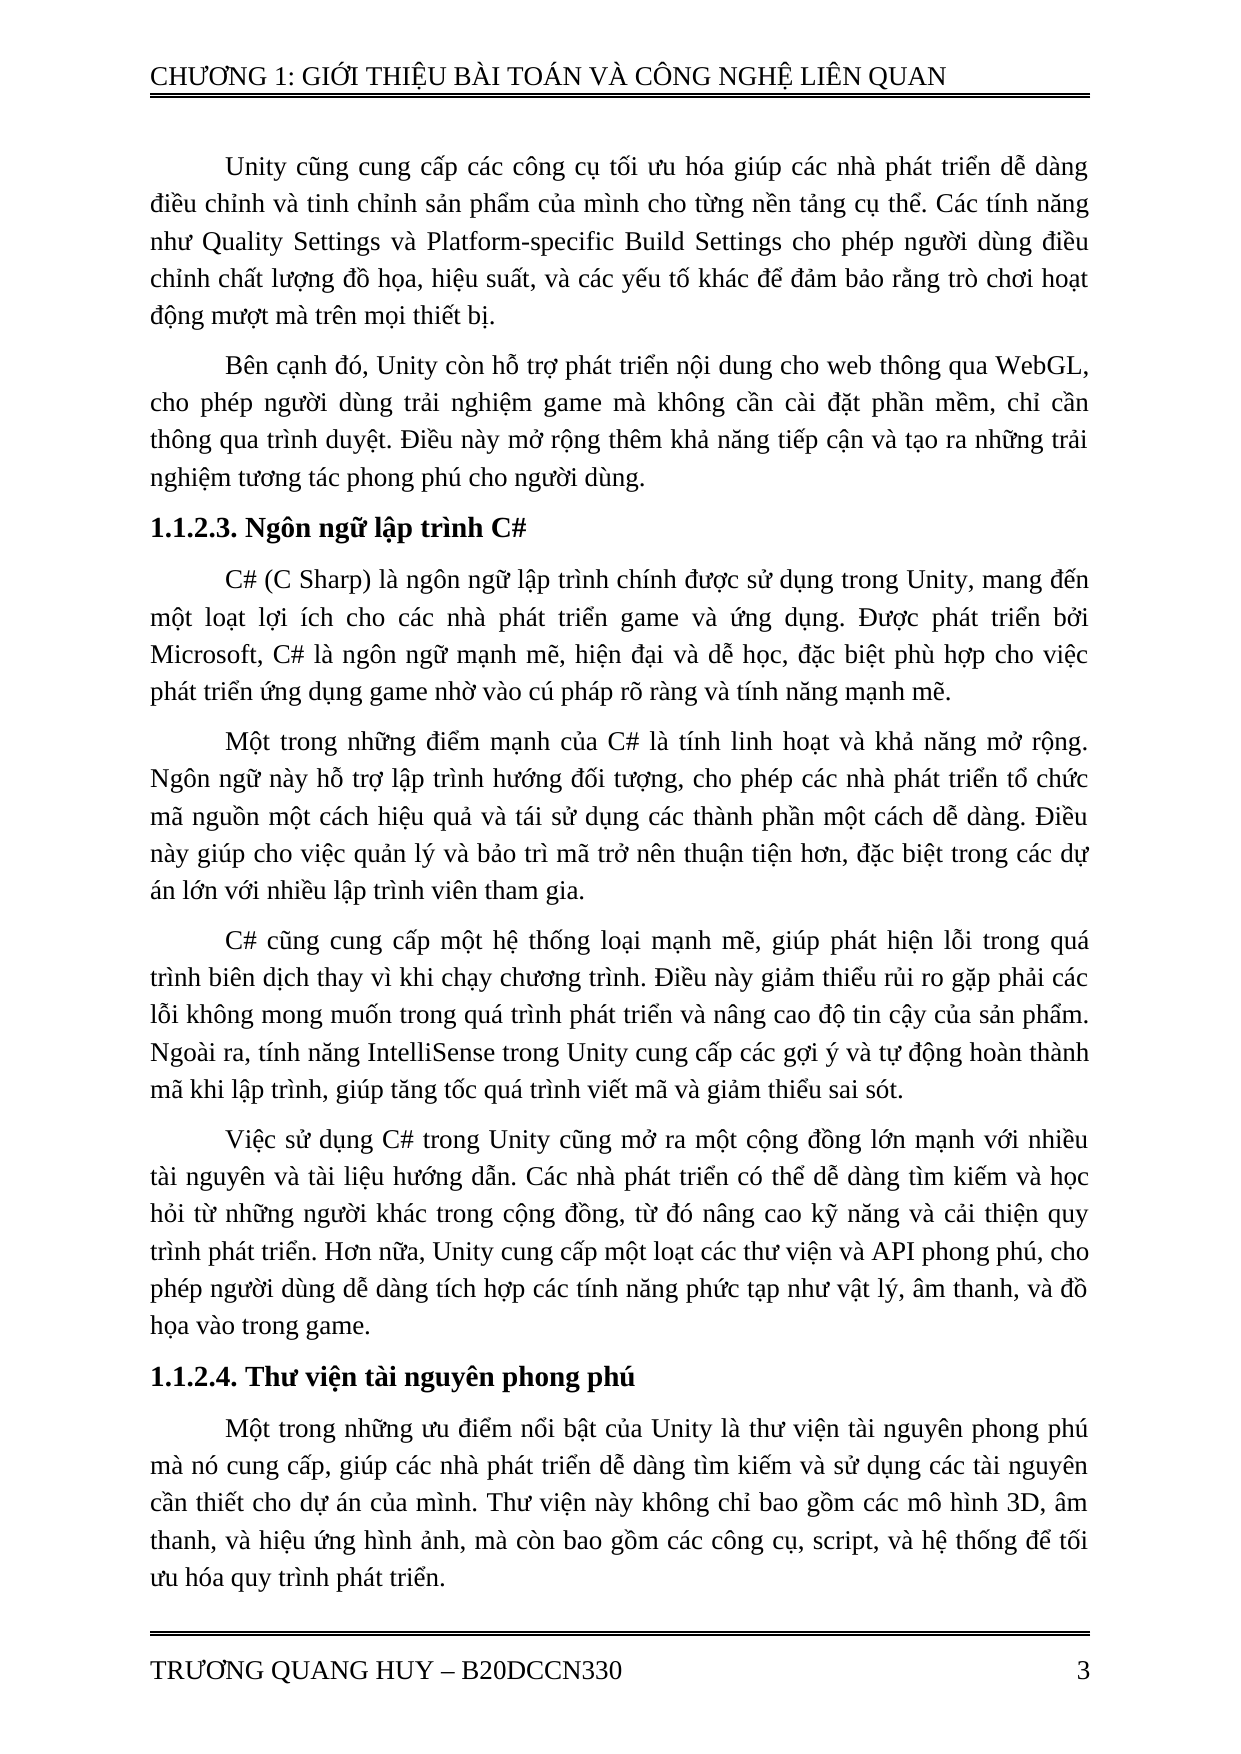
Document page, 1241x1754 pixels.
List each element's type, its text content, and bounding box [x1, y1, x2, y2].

text Việc sử dụng C# trong Unity cũng mở ra một cộng đồng lớn mạnh với nhiều tài nguyên và tài liệu hướng dẫn. Các nhà phát triển có thể dễ dàng tìm kiếm và học hỏi từ những người khác trong cộng đồng, từ đó nâng cao kỹ năng và cải thiện quy trình phát triển. Hơn nữa, Unity cung cấp một loạt các thư viện và API phong phú, cho phép người dùng dễ dàng tích hợp các tính năng phức tạp như vật lý, âm thanh, và đồ họa vào trong game. [150, 1123, 1090, 1341]
subtitle 1.1.2.4. Thư viện tài nguyên phong phú [150, 1359, 1090, 1393]
text C# cũng cung cấp một hệ thống loại mạnh mẽ, giúp phát hiện lỗi trong quá trình biên dịch thay vì khi chạy chương trình. Điều này giảm thiểu rủi ro gặp phải các lỗi không mong muốn trong quá trình phát triển và nâng cao độ tin cậy của sản phẩm. Ngoài ra, tính năng IntelliSense trong Unity cung cấp các gợi ý và tự động hoàn thành mã khi lập trình, giúp tăng tốc quá trình viết mã và giảm thiểu sai sót. [150, 924, 1090, 1104]
text Bên cạnh đó, Unity còn hỗ trợ phát triển nội dung cho web thông qua WebGL, cho phép người dùng trải nghiệm game mà không cần cài đặt phần mềm, chỉ cần thông qua trình duyệt. Điều này mở rộng thêm khả năng tiếp cận và tạo ra những trải nghiệm tương tác phong phú cho người dùng. [150, 349, 1090, 492]
text Unity cũng cung cấp các công cụ tối ưu hóa giúp các nhà phát triển dễ dàng điều chỉnh và tinh chỉnh sản phẩm của mình cho từng nền tảng cụ thể. Các tính năng như Quality Settings và Platform-specific Build Settings cho phép người dùng điều chỉnh chất lượng đồ họa, hiệu suất, và các yếu tố khác để đảm bảo rằng trò chơi hoạt động mượt mà trên mọi thiết bị. [150, 150, 1090, 330]
text C# (C Sharp) là ngôn ngữ lập trình chính được sử dụng trong Unity, mang đến một loạt lợi ích cho các nhà phát triển game và ứng dụng. Được phát triển bởi Microsoft, C# là ngôn ngữ mạnh mẽ, hiện đại và dễ học, đặc biệt phù hợp cho việc phát triển ứng dụng game nhờ vào cú pháp rõ ràng và tính năng mạnh mẽ. [150, 563, 1090, 706]
text Một trong những điểm mạnh của C# là tính linh hoạt và khả năng mở rộng. Ngôn ngữ này hỗ trợ lập trình hướng đối tượng, cho phép các nhà phát triển tổ chức mã nguồn một cách hiệu quả và tái sử dụng các thành phần một cách dễ dàng. Điều này giúp cho việc quản lý và bảo trì mã trở nên thuận tiện hơn, đặc biệt trong các dự án lớn với nhiều lập trình viên tham gia. [150, 725, 1090, 905]
text Một trong những ưu điểm nổi bật của Unity là thư viện tài nguyên phong phú mà nó cung cấp, giúp các nhà phát triển dễ dàng tìm kiếm và sử dụng các tài nguyên cần thiết cho dự án của mình. Thư viện này không chỉ bao gồm các mô hình 3D, âm thanh, và hiệu ứng hình ảnh, mà còn bao gồm các công cụ, script, và hệ thống để tối ưu hóa quy trình phát triển. [150, 1412, 1090, 1592]
subtitle 1.1.2.3. Ngôn ngữ lập trình C# [150, 511, 1090, 544]
